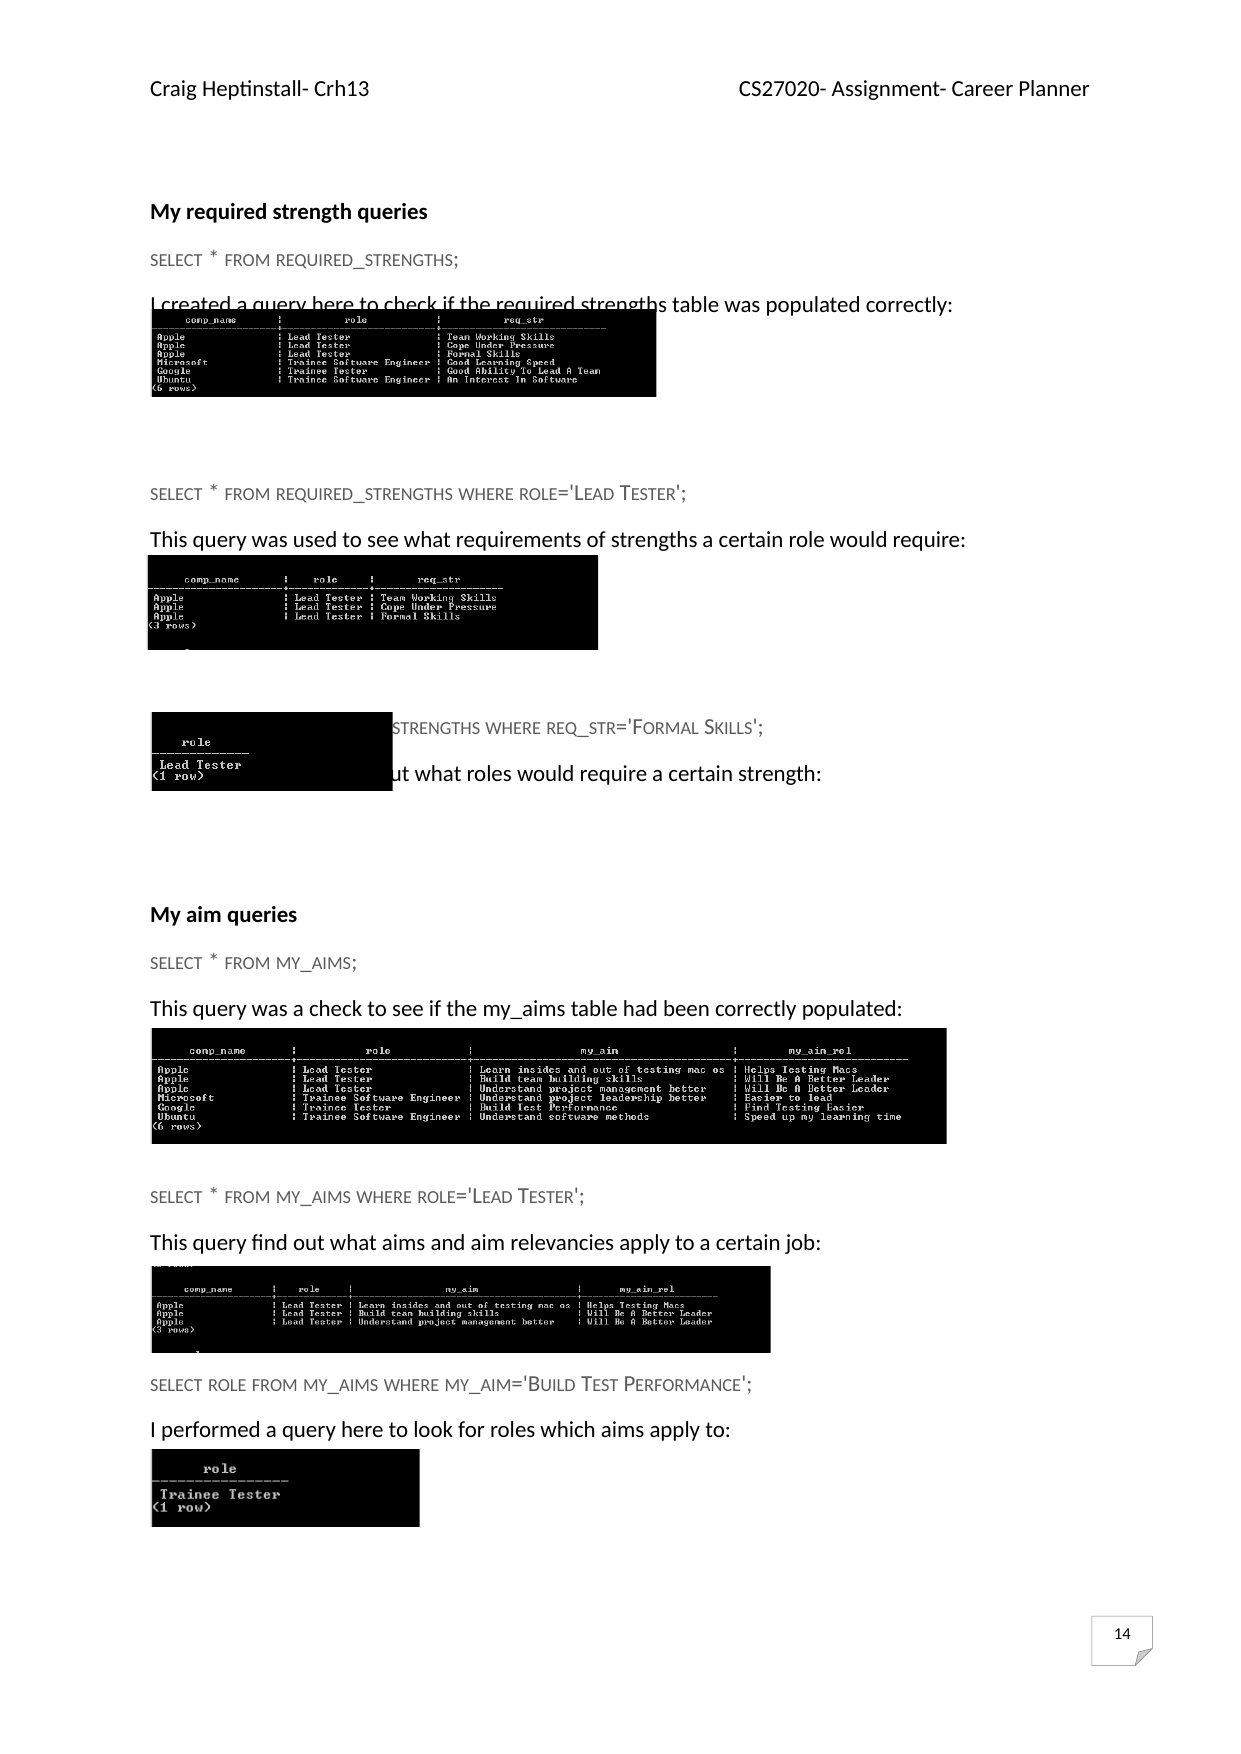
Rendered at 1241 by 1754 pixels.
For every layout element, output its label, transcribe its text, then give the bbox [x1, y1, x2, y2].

text I performed a query here to look for roles which aims apply to: [150, 1416, 1090, 1444]
text My aim queries [150, 900, 1090, 928]
text select * from my_aims; [150, 947, 1090, 975]
text I created a query here to check if the required strengths table was populated correctly: [150, 291, 1090, 319]
text This query was used to see what requirements of strengths a certain role would require: [150, 525, 1090, 553]
picture [146, 555, 599, 650]
text select role from required_strengths where req_str='Formal Skills'; [393, 712, 1090, 741]
text This query was a check to see if the my_aims table had been correctly populated: [150, 994, 1090, 1022]
picture [150, 309, 657, 397]
text select * from required_strengths; [150, 244, 1090, 272]
text I created a query to find out what roles would require a certain strength: [393, 759, 1090, 787]
text select * from required_strengths where role='Lead Tester'; [150, 478, 1090, 506]
text select role from my_aims where my_aim='Build Test Performance'; [150, 1369, 1090, 1397]
picture [150, 1449, 420, 1527]
picture [150, 1266, 771, 1353]
text select * from my_aims where role='Lead Tester'; [150, 1181, 1090, 1209]
text This query find out what aims and aim relevancies apply to a certain job: [150, 1228, 1090, 1256]
picture [150, 1028, 947, 1144]
text My required strength queries [150, 197, 1090, 225]
picture [150, 712, 393, 791]
